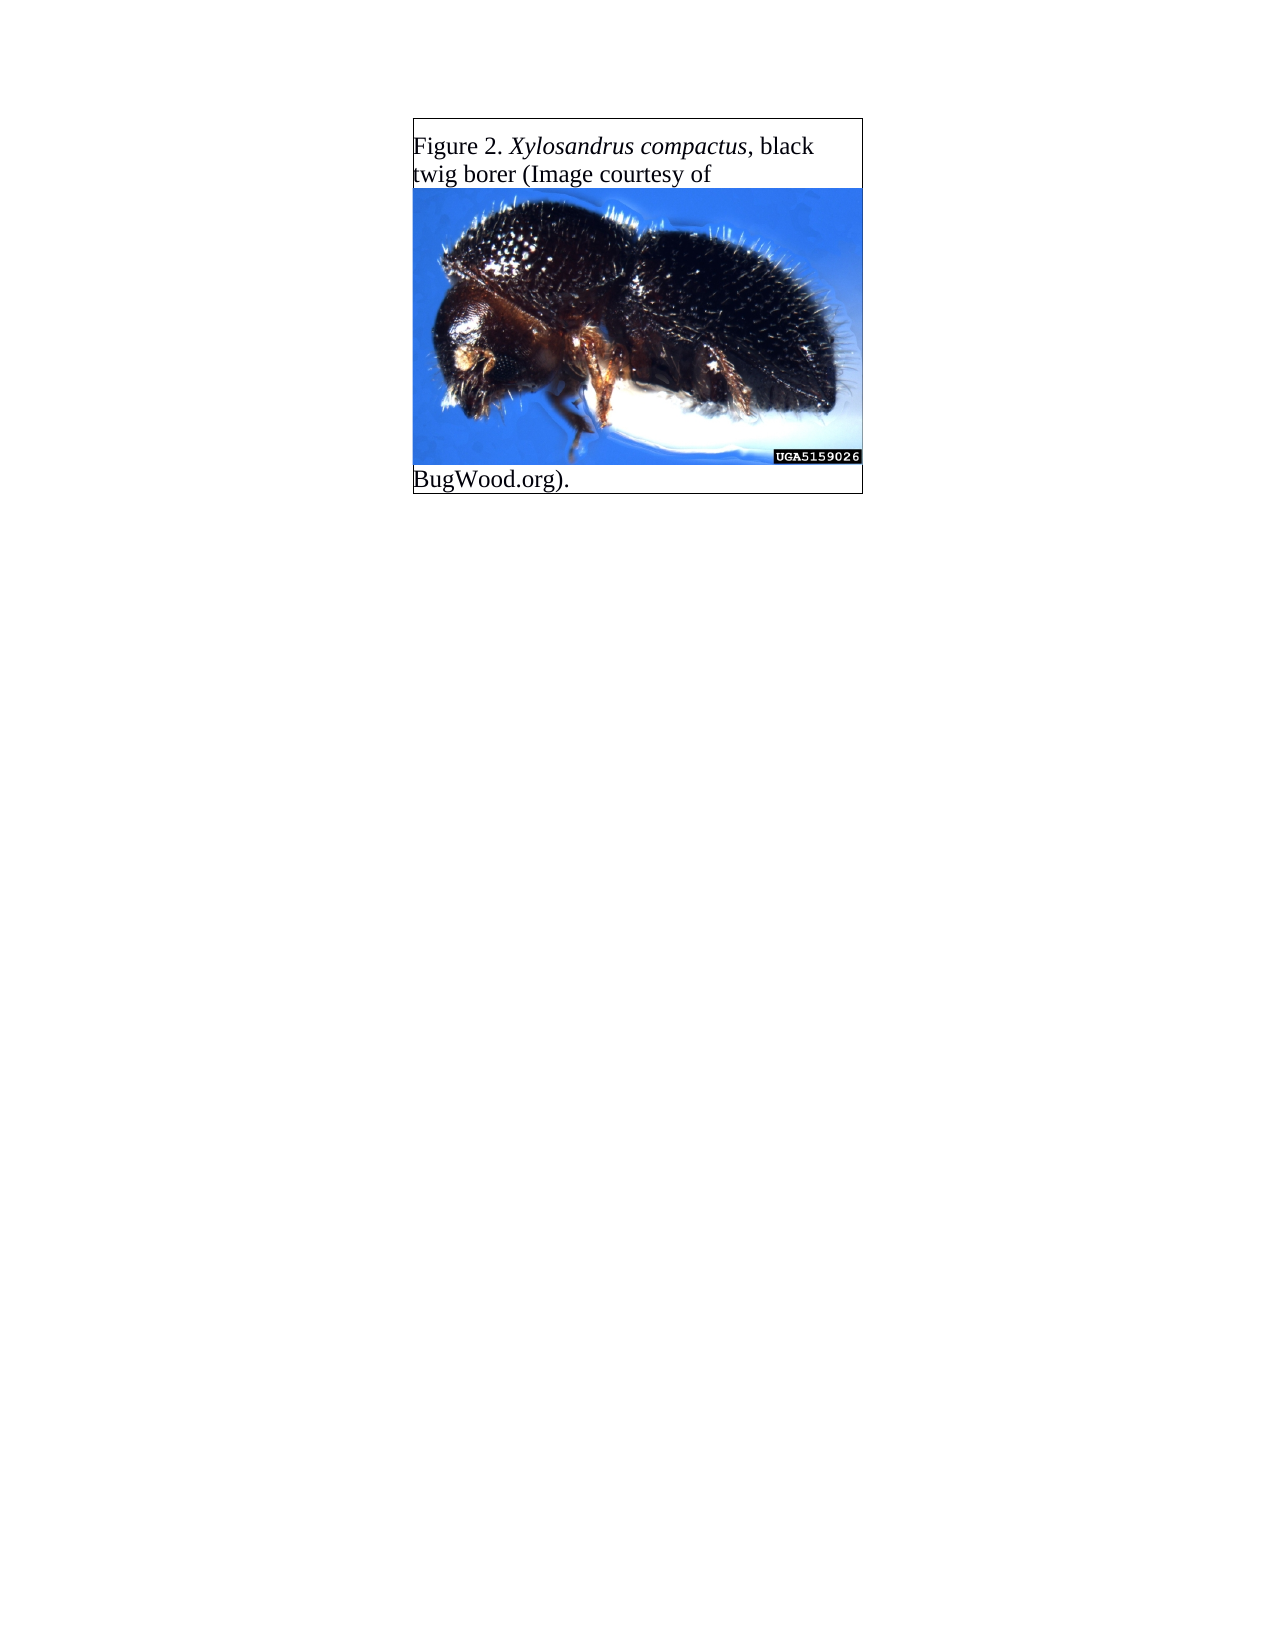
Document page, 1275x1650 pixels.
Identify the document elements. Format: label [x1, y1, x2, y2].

picture [412, 188, 863, 465]
